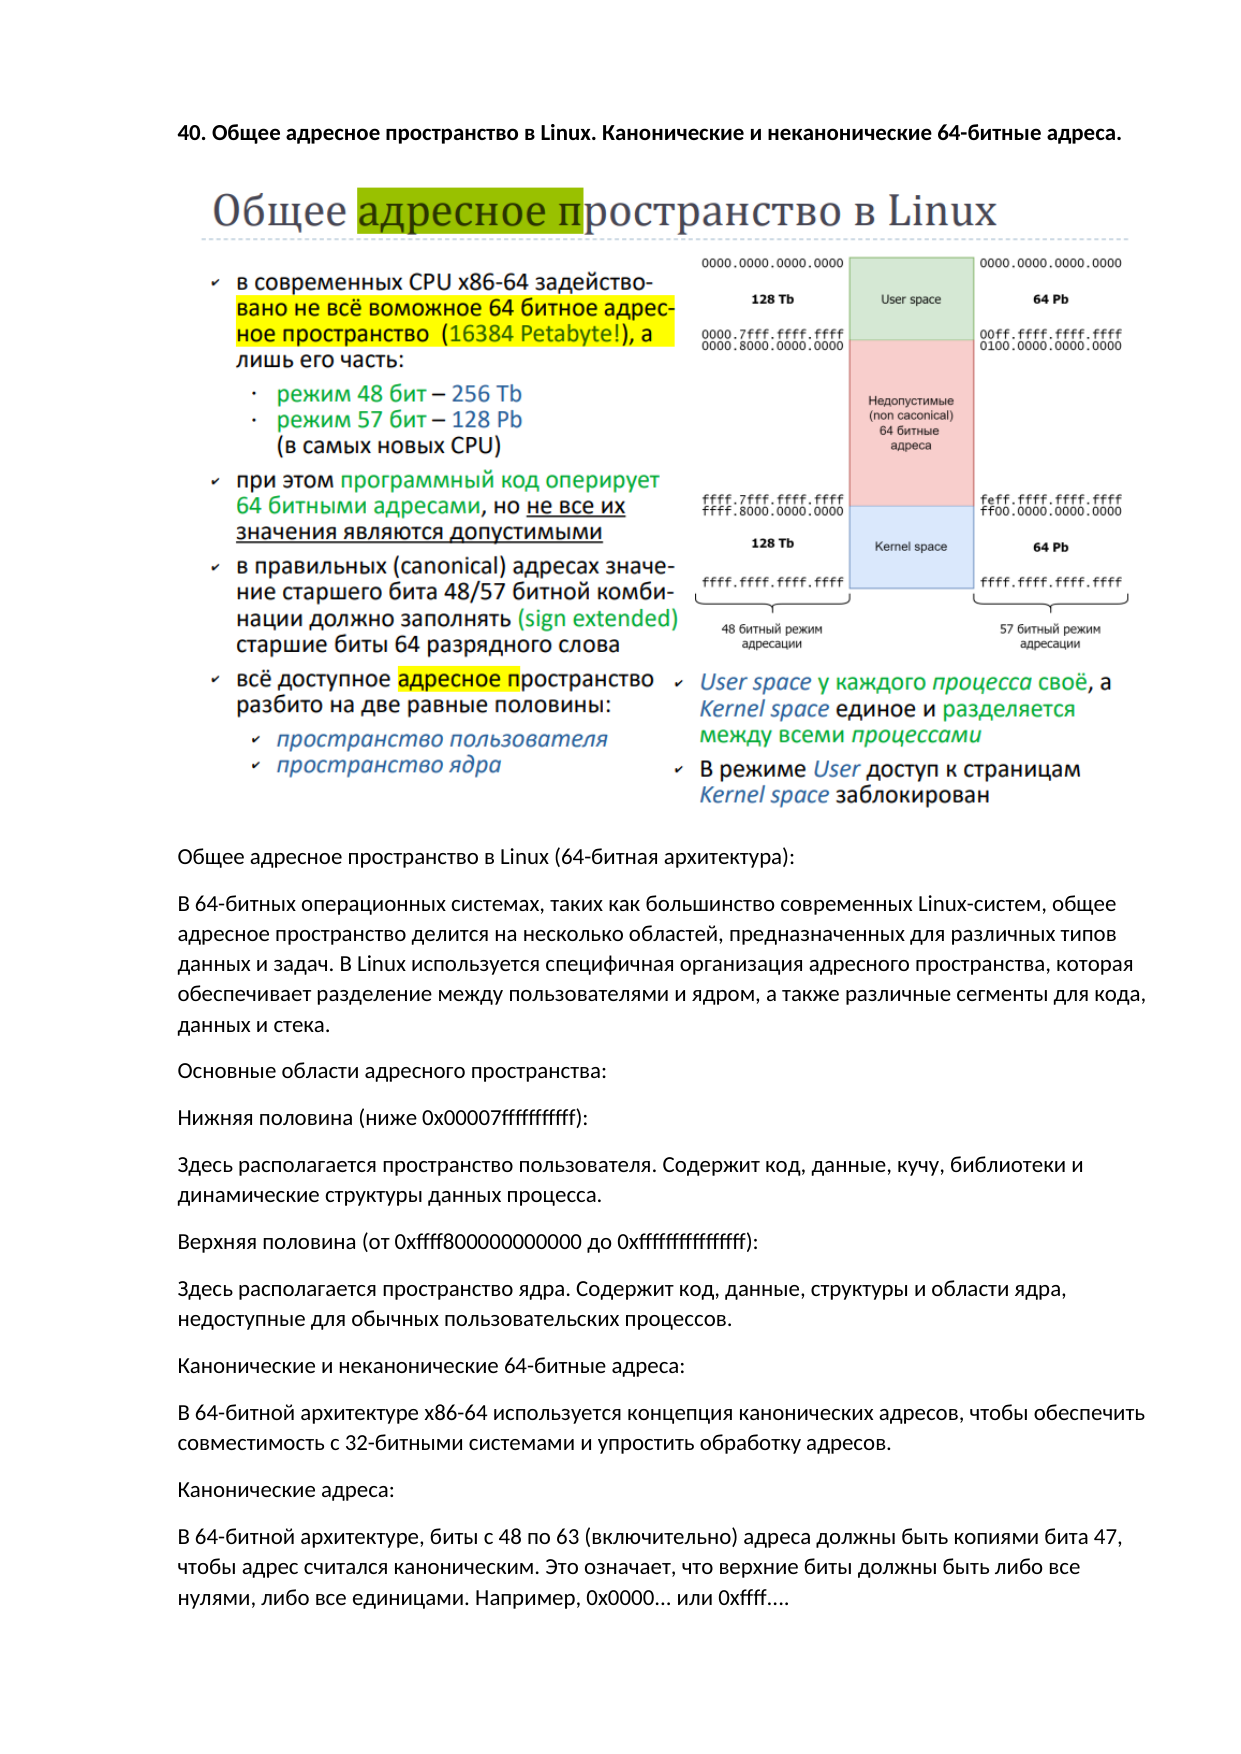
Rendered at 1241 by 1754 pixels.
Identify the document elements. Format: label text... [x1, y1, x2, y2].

text В 64-битной архитектуре x86-64 используется концепция канонических адресов, чтобы обеспечить совместимость с 32-битными системами и упростить обработку адресов. [177, 1398, 1152, 1457]
text Общее адресное пространство в Linux (64-битная архитектура): [177, 842, 1152, 870]
text Здесь располагается пространство ядра. Содержит код, данные, структуры и области ядра, недоступные для обычных пользовательских процессов. [177, 1274, 1152, 1333]
text Канонические и неканонические 64-битные адреса: [177, 1351, 1152, 1379]
text В 64-битных операционных системах, таких как большинство современных Linux-систем, общее адресное пространство делится на несколько областей, предназначенных для различных типов данных и задач. В Linux используется специфичная организация адресного пространства, которая обеспечивает разделение между пользователями и ядром, а также различные сегменты для кода, данных и стека. [177, 889, 1152, 1038]
text Нижняя половина (ниже 0x00007fffffffffff): [177, 1103, 1152, 1132]
text Верхняя половина (от 0xffff800000000000 до 0xffffffffffffffff): [177, 1227, 1152, 1256]
text Здесь располагается пространство пользователя. Содержит код, данные, кучу, библиотеки и динамические структуры данных процесса. [177, 1150, 1152, 1209]
text Канонические адреса: [177, 1475, 1152, 1503]
picture [177, 165, 1152, 824]
text В 64-битной архитектуре, биты с 48 по 63 (включительно) адреса должны быть копиями бита 47, чтобы адрес считался каноническим. Это означает, что верхние биты должны быть либо все нулями, либо все единицами. Например, 0x0000... или 0xffff.... [177, 1522, 1152, 1611]
text 40. Общее адресное пространство в Linux. Канонические и неканонические 64-битные адреса. [177, 118, 1152, 146]
text Основные области адресного пространства: [177, 1057, 1152, 1085]
